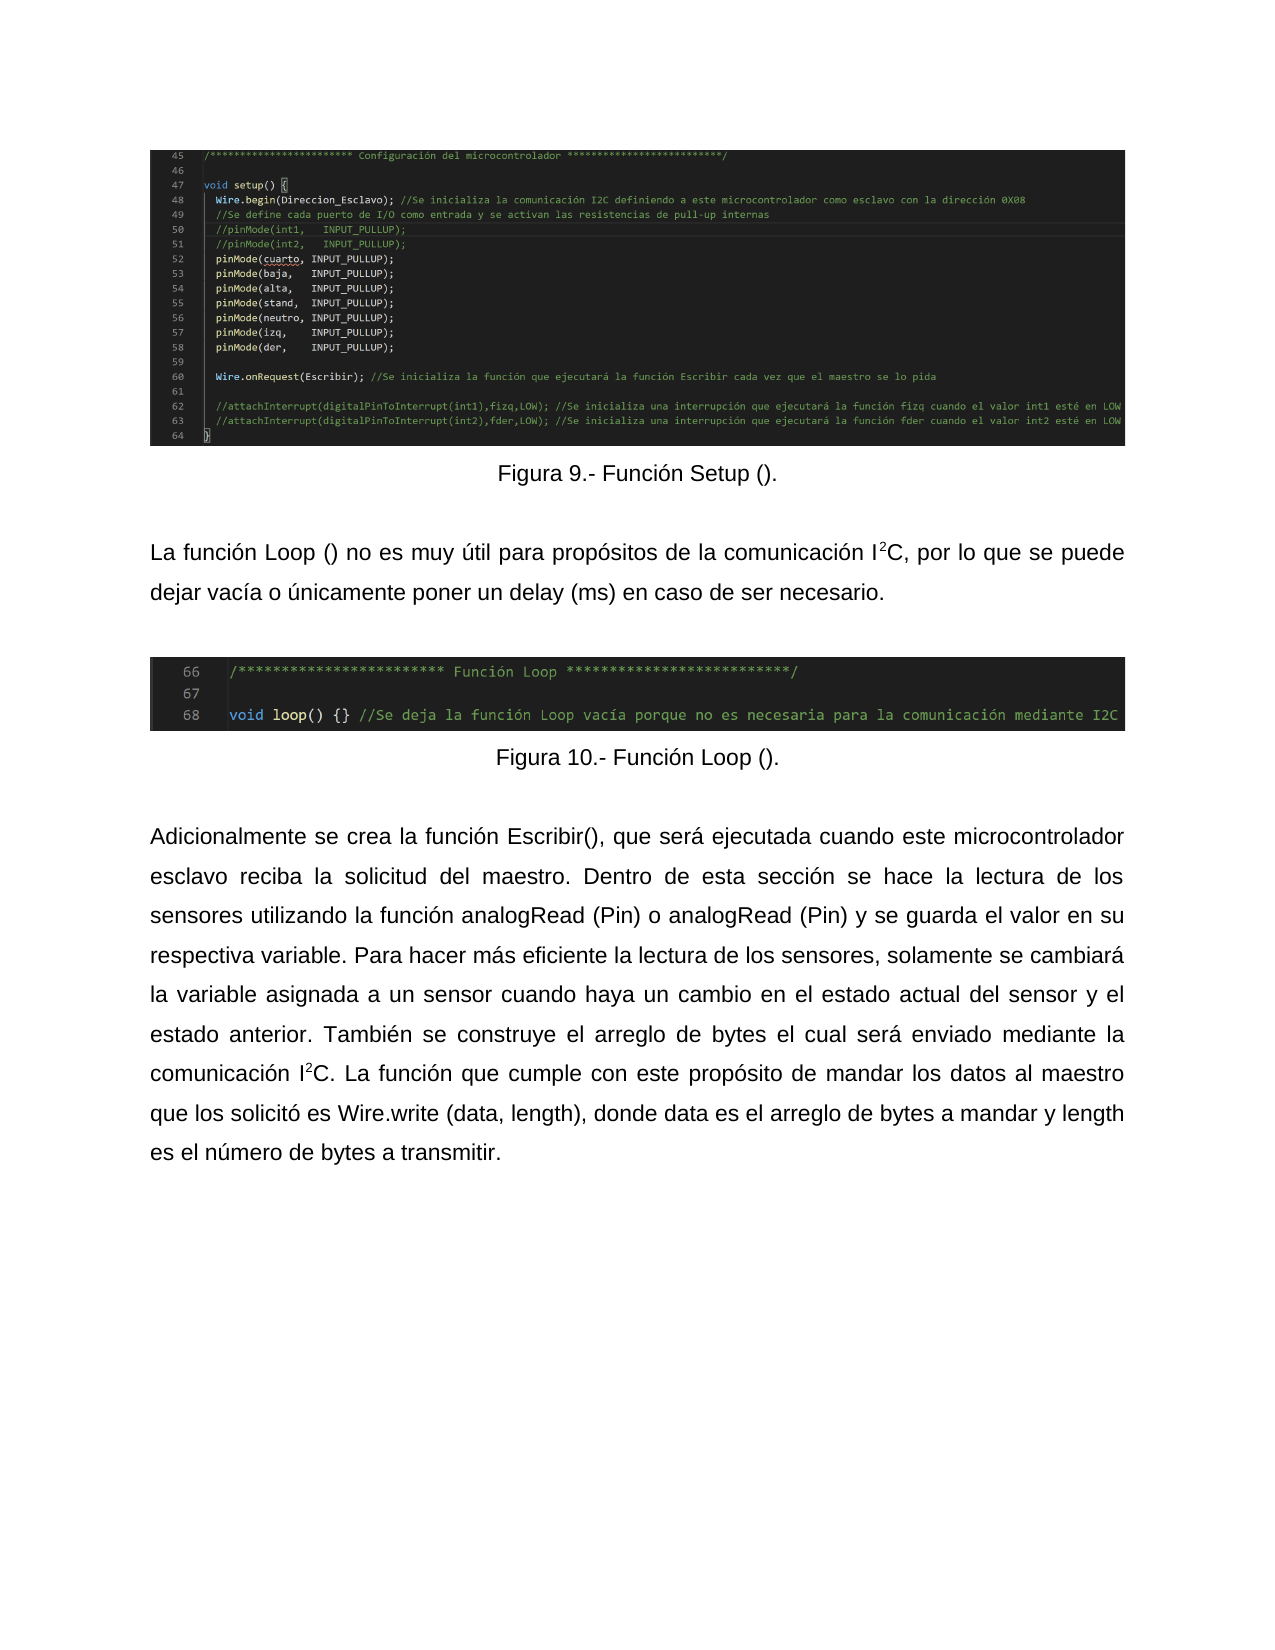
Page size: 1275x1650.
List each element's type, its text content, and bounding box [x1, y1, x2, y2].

list La función Loop () no es muy útil para propósitos de la comunicación I2C, por lo que se puede dejar vacía o únicamente poner un delay (ms) en caso de ser necesario. [150, 539, 1125, 605]
list Adicionalmente se crea la función Escribir(), que será ejecutada cuando este microcontrolador esclavo reciba la solicitud del maestro. Dentro de esta sección se hace la lectura de los sensores utilizando la función analogRead (Pin) o analogRead (Pin) y se guarda el valor en su respectiva variable. Para hacer más eficiente la lectura de los sensores, solamente se cambiará la variable asignada a un sensor cuando haya un cambio en el estado actual del sensor y el estado anterior. También se construye el arreglo de bytes el cual será enviado mediante la comunicación I2C. La función que cumple con este propósito de mandar los datos al maestro que los solicitó es Wire.write (data, length), donde data es el arreglo de bytes a mandar y length es el número de bytes a transmitir. [150, 823, 1125, 1166]
list Figura 9.- Función Setup (). [150, 460, 1125, 486]
picture [150, 150, 1125, 446]
picture [150, 657, 1125, 731]
list Figura 10.- Función Loop (). [150, 744, 1125, 771]
